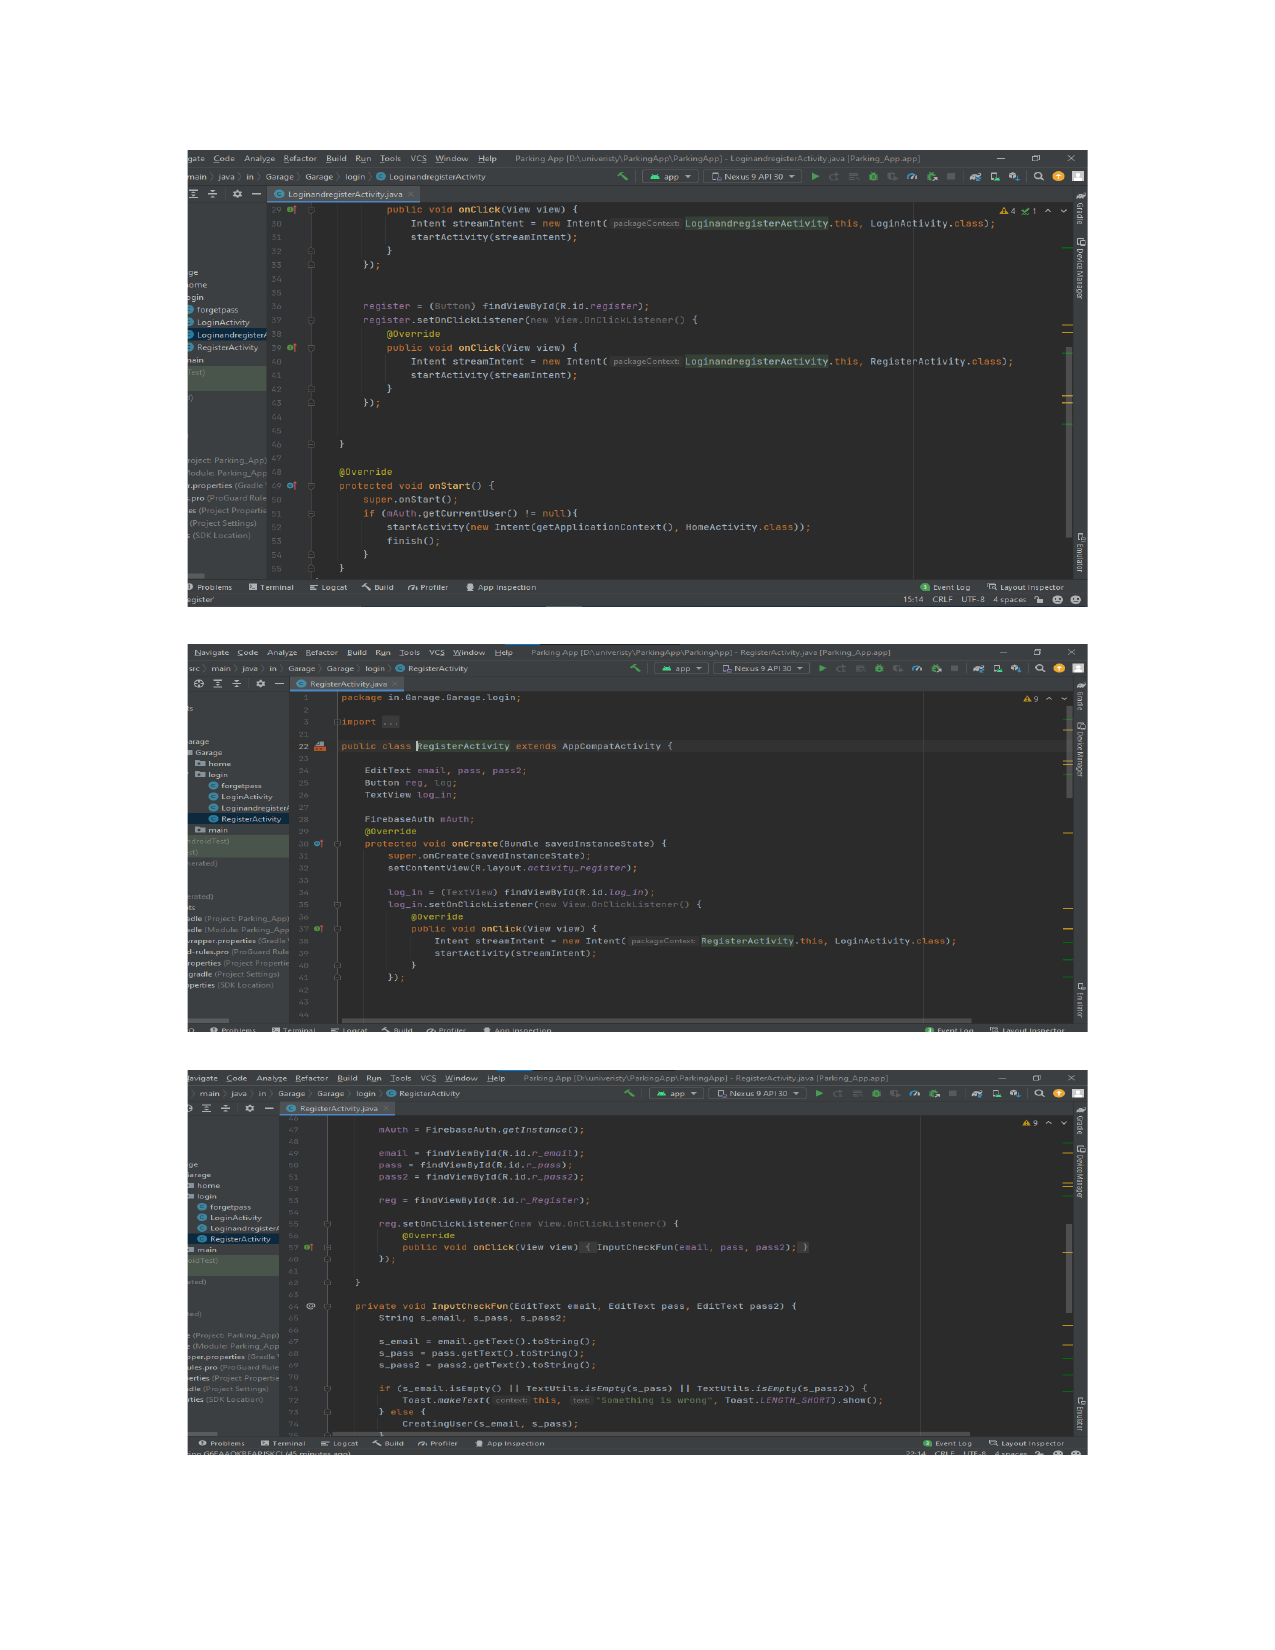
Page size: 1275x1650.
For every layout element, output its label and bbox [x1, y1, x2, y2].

picture [187, 150, 1088, 607]
picture [187, 644, 1088, 1032]
picture [187, 1070, 1088, 1455]
